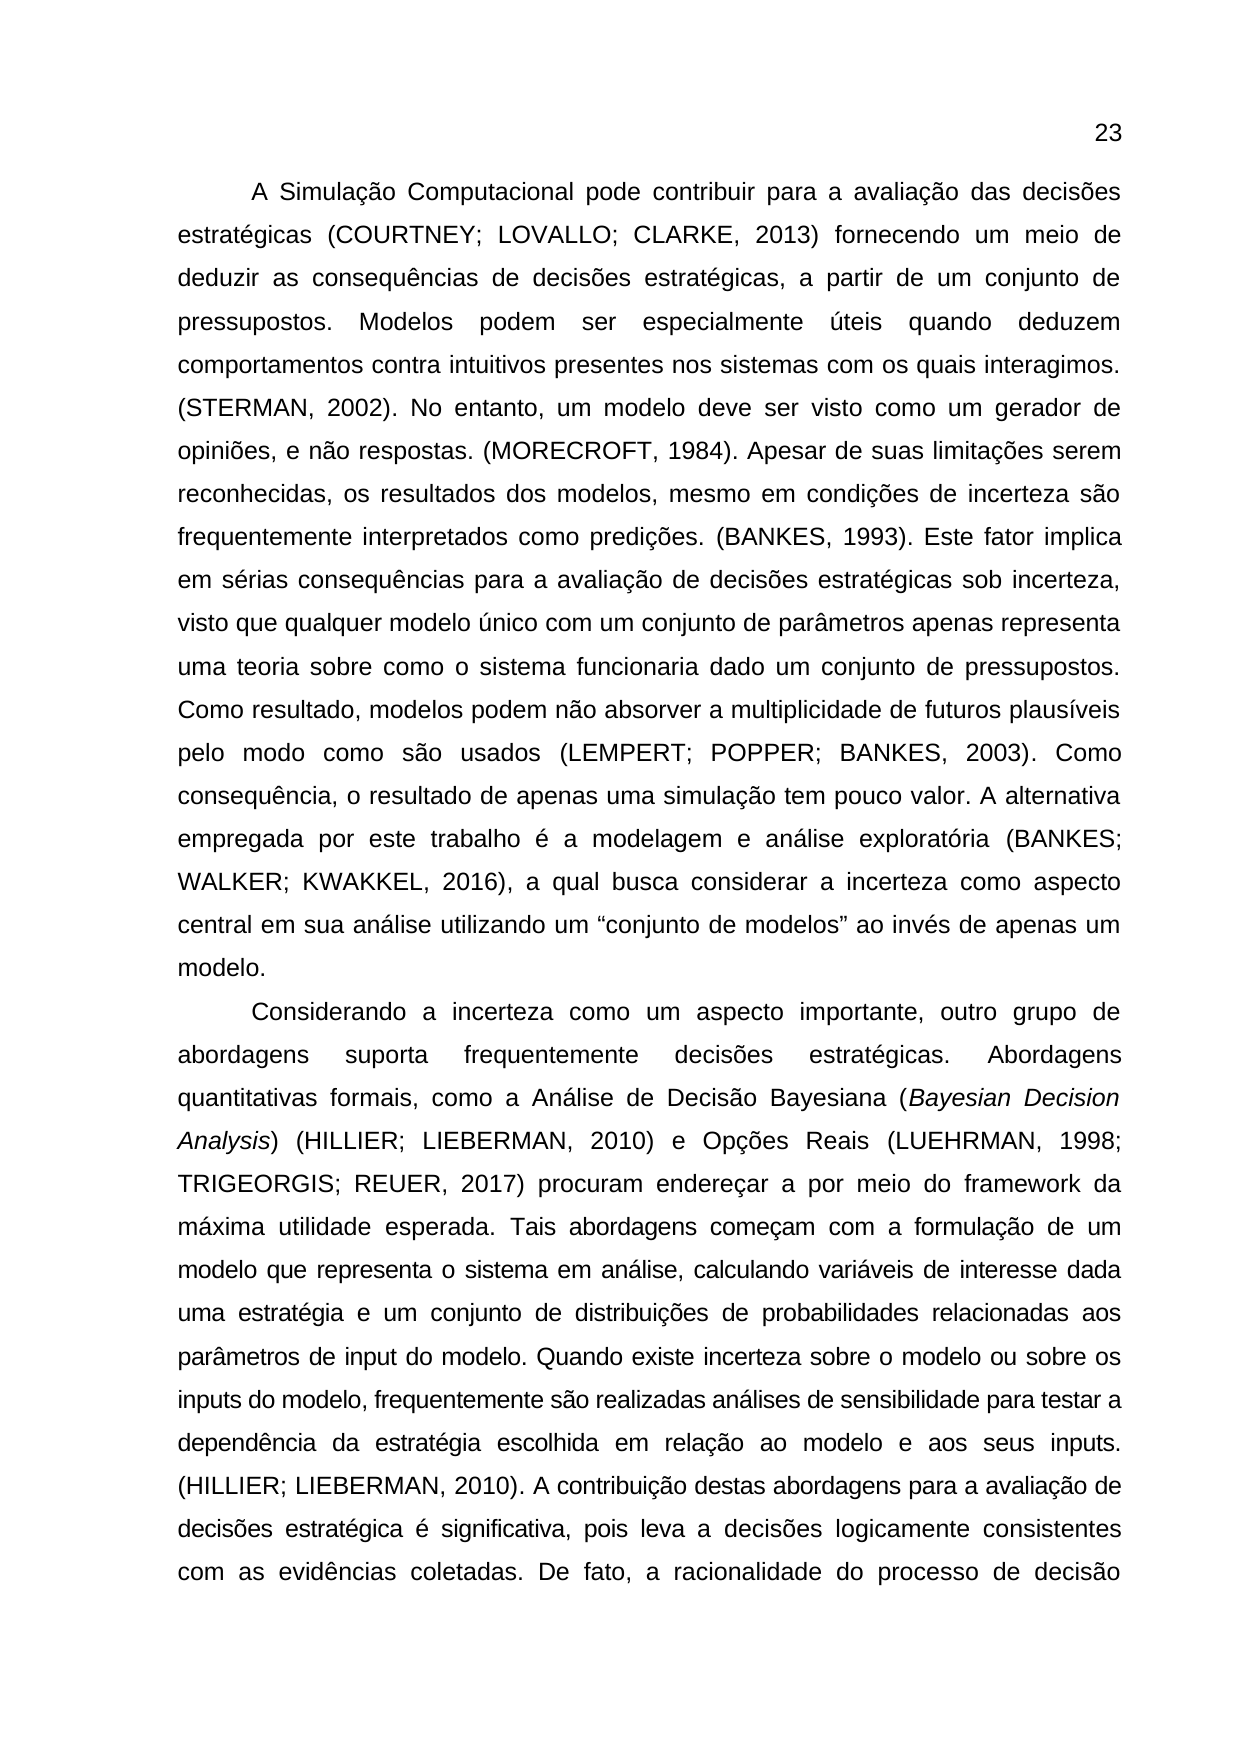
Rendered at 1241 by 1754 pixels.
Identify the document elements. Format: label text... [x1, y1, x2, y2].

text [177, 997, 1122, 1586]
text A Simulação Computacional pode contribuir para a avaliação das decisões estratégicas (COURTNEY; LOVALLO; CLARKE, 2013) fornecendo um meio de deduzir as consequências de decisões estratégicas, a partir de um conjunto de pressupostos. Modelos podem ser especialmente úteis quando deduzem comportamentos contra intuitivos presentes nos sistemas com os quais interagimos. (STERMAN, 2002). No entanto, um modelo deve ser visto como um gerador de opiniões, e não respostas. (MORECROFT, 1984). Apesar de suas limitações serem reconhecidas, os resultados dos modelos, mesmo em condições de incerteza são frequentemente interpretados como predições. (BANKES, 1993). Este fator implica em sérias consequências para a avaliação de decisões estratégicas sob incerteza, visto que qualquer modelo único com um conjunto de parâmetros apenas representa uma teoria sobre como o sistema funcionaria dado um conjunto de pressupostos. Como resultado, modelos podem não absorver a multiplicidade de futuros plausíveis pelo modo como são usados (LEMPERT; POPPER; BANKES, 2003). Como consequência, o resultado de apenas uma simulação tem pouco valor. A alternativa empregada por este trabalho é a modelagem e análise exploratória (BANKES; WALKER; KWAKKEL, 2016), a qual busca considerar a incerteza como aspecto central em sua análise utilizando um “conjunto de modelos” ao invés de apenas um modelo. [177, 177, 1122, 982]
